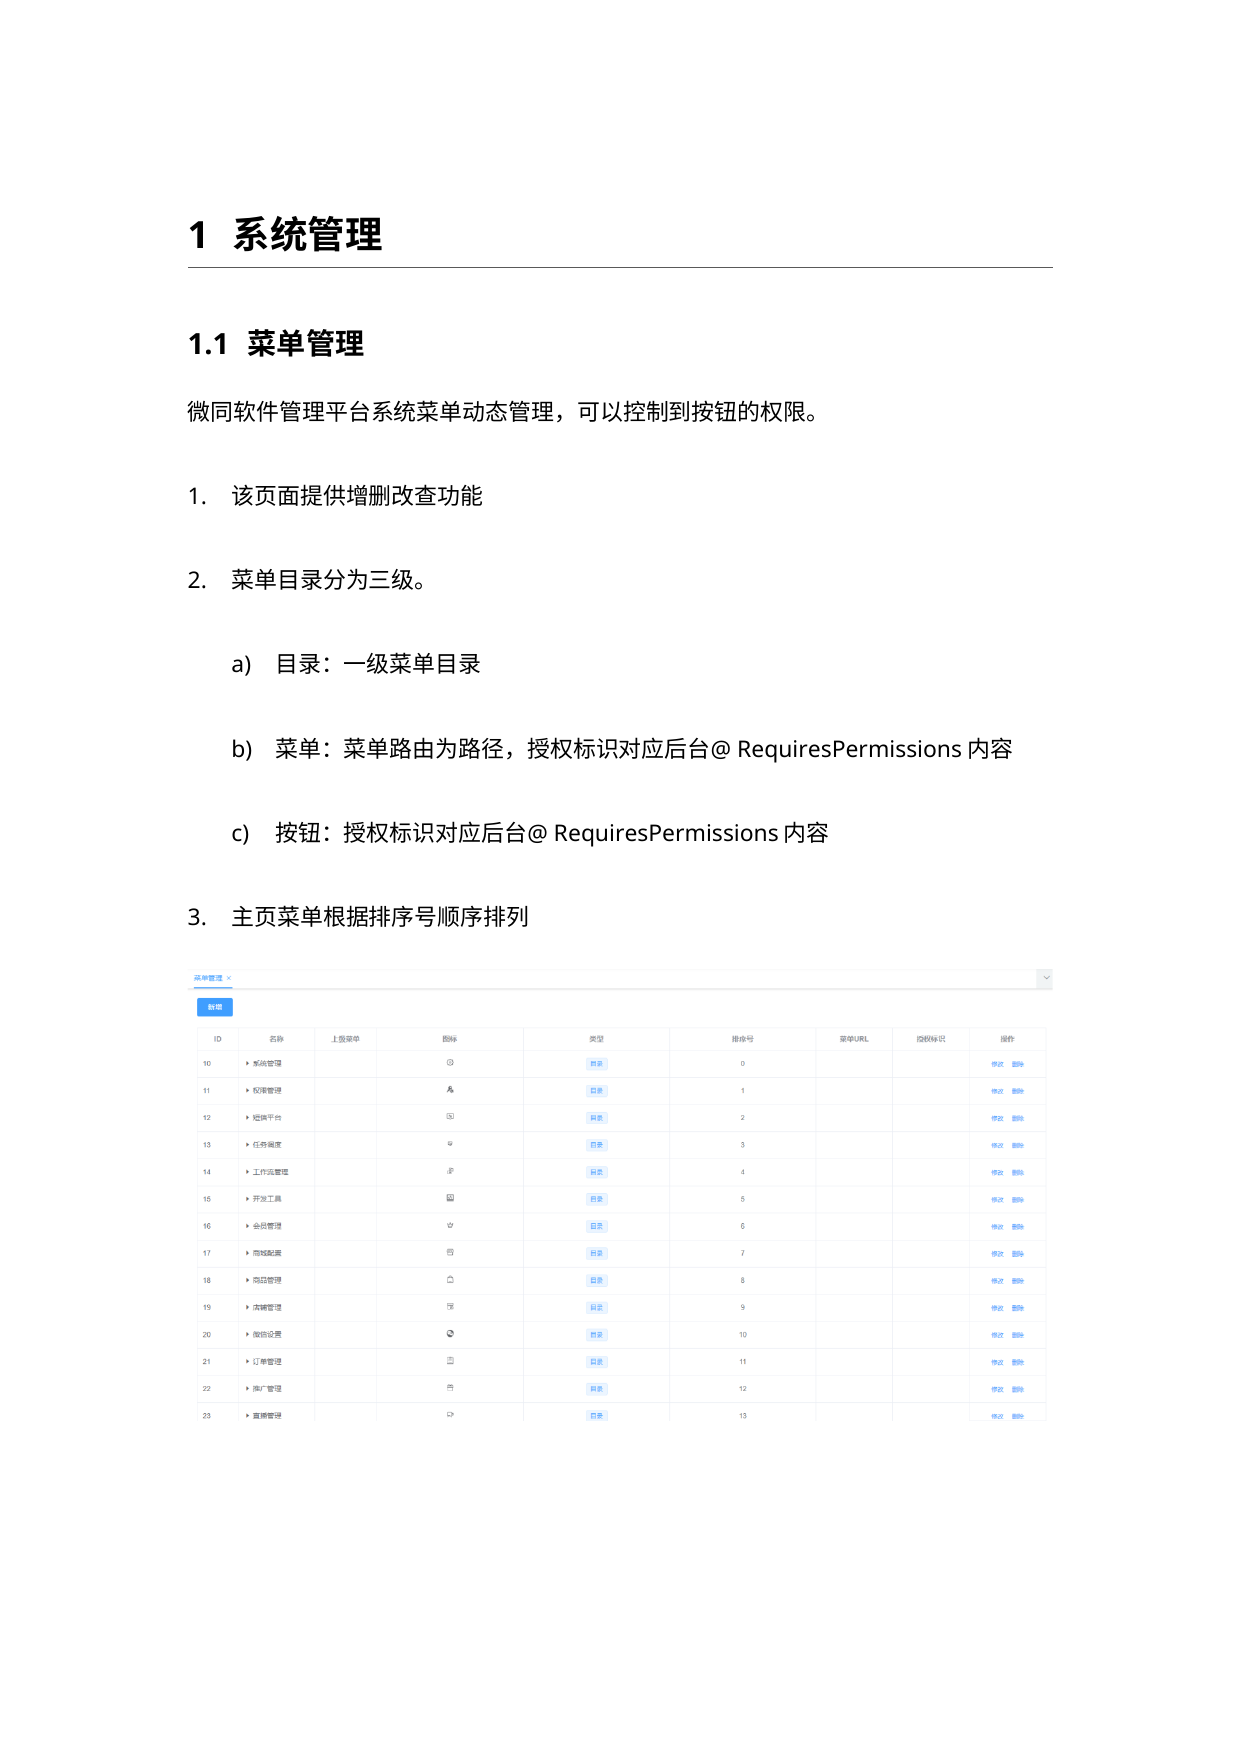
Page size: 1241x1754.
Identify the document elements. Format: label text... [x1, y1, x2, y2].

list 菜单：菜单路由为路径，授权标识对应后台@ RequiresPermissions内容 [231, 715, 1053, 780]
list 该页面提供增删改查功能 [187, 462, 1053, 527]
subtitle 系统管理 [187, 199, 1053, 268]
picture [187, 969, 1053, 1421]
subtitle 菜单管理 [187, 309, 1053, 374]
list 按钮：授权标识对应后台@ RequiresPermissions内容 [231, 799, 1053, 864]
list 目录：一级菜单目录 [231, 631, 1053, 696]
text 微同软件管理平台系统菜单动态管理，可以控制到按钮的权限。 [187, 378, 1053, 443]
list 菜单目录分为三级。 [187, 546, 1053, 611]
list 主页菜单根据排序号顺序排列 [187, 883, 1053, 948]
